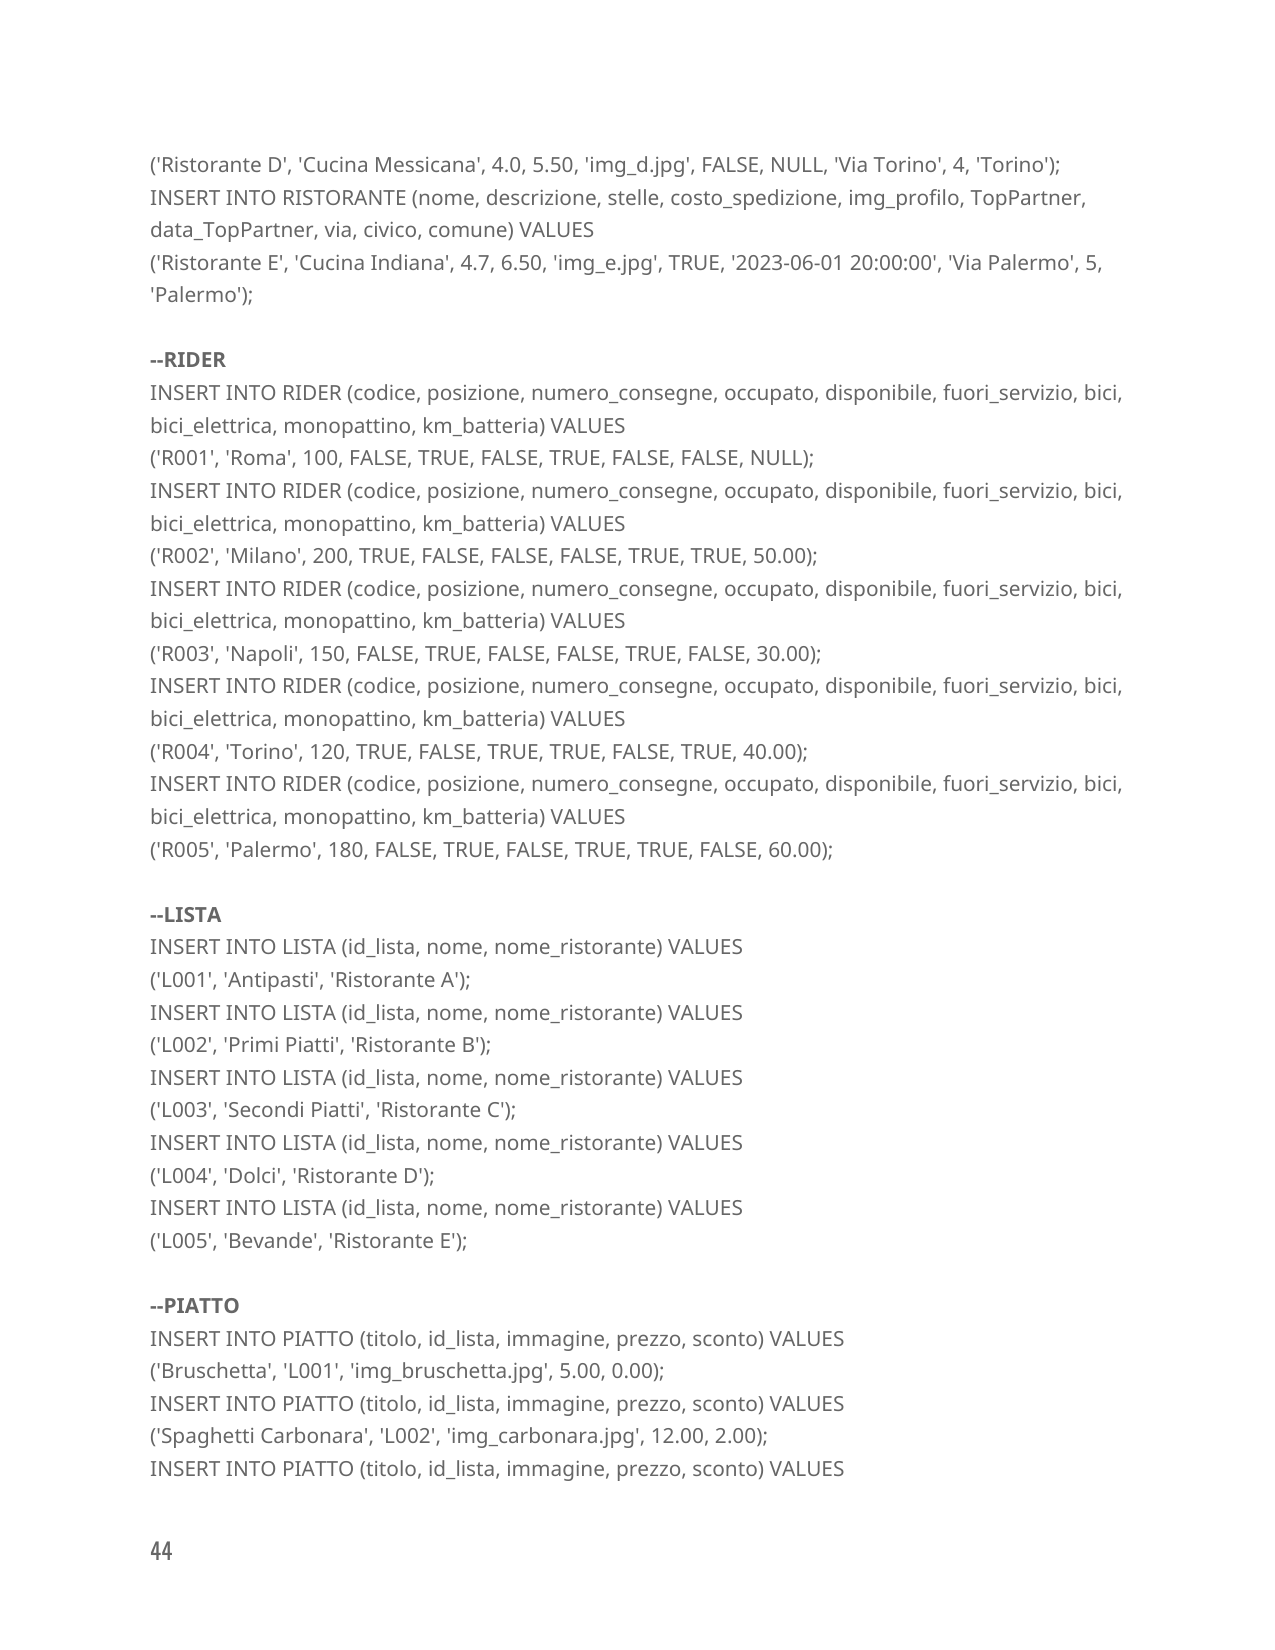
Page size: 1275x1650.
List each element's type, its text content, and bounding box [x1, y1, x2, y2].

text INSERT INTO PIATTO (titolo, id_lista, immagine, prezzo, sconto) VALUES [150, 1324, 1125, 1352]
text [150, 1389, 1125, 1417]
text ('Spaghetti Carbonara', 'L002', 'img_carbonara.jpg', 12.00, 2.00); [150, 1422, 1125, 1450]
text INSERT INTO LISTA (id_lista, nome, nome_ristorante) VALUES [150, 1063, 1125, 1091]
text ('Ristorante D', 'Cucina Messicana', 4.0, 5.50, 'img_d.jpg', FALSE, NULL, 'Via Torino', 4, 'Torino'); [150, 150, 1125, 178]
text INSERT INTO LISTA (id_lista, nome, nome_ristorante) VALUES [150, 998, 1125, 1026]
text INSERT INTO RIDER (codice, posizione, numero_consegne, occupato, disponibile, fuori_servizio, bici, bici_elettrica, monopattino, km_batteria) VALUES [150, 378, 1125, 439]
text INSERT INTO RIDER (codice, posizione, numero_consegne, occupato, disponibile, fuori_servizio, bici, bici_elettrica, monopattino, km_batteria) VALUES [150, 476, 1125, 537]
text INSERT INTO LISTA (id_lista, nome, nome_ristorante) VALUES [150, 1128, 1125, 1157]
text --RIDER [150, 346, 1125, 374]
text --LISTA [150, 900, 1125, 928]
text --PIATTO [150, 1291, 1125, 1319]
text INSERT INTO LISTA (id_lista, nome, nome_ristorante) VALUES [150, 1193, 1125, 1222]
text INSERT INTO LISTA (id_lista, nome, nome_ristorante) VALUES [150, 932, 1125, 961]
text INSERT INTO RIDER (codice, posizione, numero_consegne, occupato, disponibile, fuori_servizio, bici, bici_elettrica, monopattino, km_batteria) VALUES [150, 672, 1125, 733]
text INSERT INTO RIDER (codice, posizione, numero_consegne, occupato, disponibile, fuori_servizio, bici, bici_elettrica, monopattino, km_batteria) VALUES [150, 769, 1125, 831]
text ('L002', 'Primi Piatti', 'Ristorante B'); [150, 1030, 1125, 1059]
text INSERT INTO RIDER (codice, posizione, numero_consegne, occupato, disponibile, fuori_servizio, bici, bici_elettrica, monopattino, km_batteria) VALUES [150, 574, 1125, 635]
text ('Ristorante E', 'Cucina Indiana', 4.7, 6.50, 'img_e.jpg', TRUE, '2023-06-01 20:00:00', 'Via Palermo', 5, 'Palermo'); [150, 248, 1125, 309]
text ('L001', 'Antipasti', 'Ristorante A'); [150, 965, 1125, 993]
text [150, 1454, 1125, 1483]
text ('L005', 'Bevande', 'Ristorante E'); [150, 1226, 1125, 1254]
text ('R003', 'Napoli', 150, FALSE, TRUE, FALSE, FALSE, TRUE, FALSE, 30.00); [150, 639, 1125, 667]
text ('R001', 'Roma', 100, FALSE, TRUE, FALSE, TRUE, FALSE, FALSE, NULL); [150, 443, 1125, 472]
text ('L003', 'Secondi Piatti', 'Ristorante C'); [150, 1096, 1125, 1124]
text ('R002', 'Milano', 200, TRUE, FALSE, FALSE, FALSE, TRUE, TRUE, 50.00); [150, 541, 1125, 570]
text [150, 183, 1125, 244]
text ('R004', 'Torino', 120, TRUE, FALSE, TRUE, TRUE, FALSE, TRUE, 40.00); [150, 737, 1125, 765]
text ('R005', 'Palermo', 180, FALSE, TRUE, FALSE, TRUE, TRUE, FALSE, 60.00); [150, 835, 1125, 863]
text ('Bruschetta', 'L001', 'img_bruschetta.jpg', 5.00, 0.00); [150, 1356, 1125, 1385]
text ('L004', 'Dolci', 'Ristorante D'); [150, 1161, 1125, 1189]
